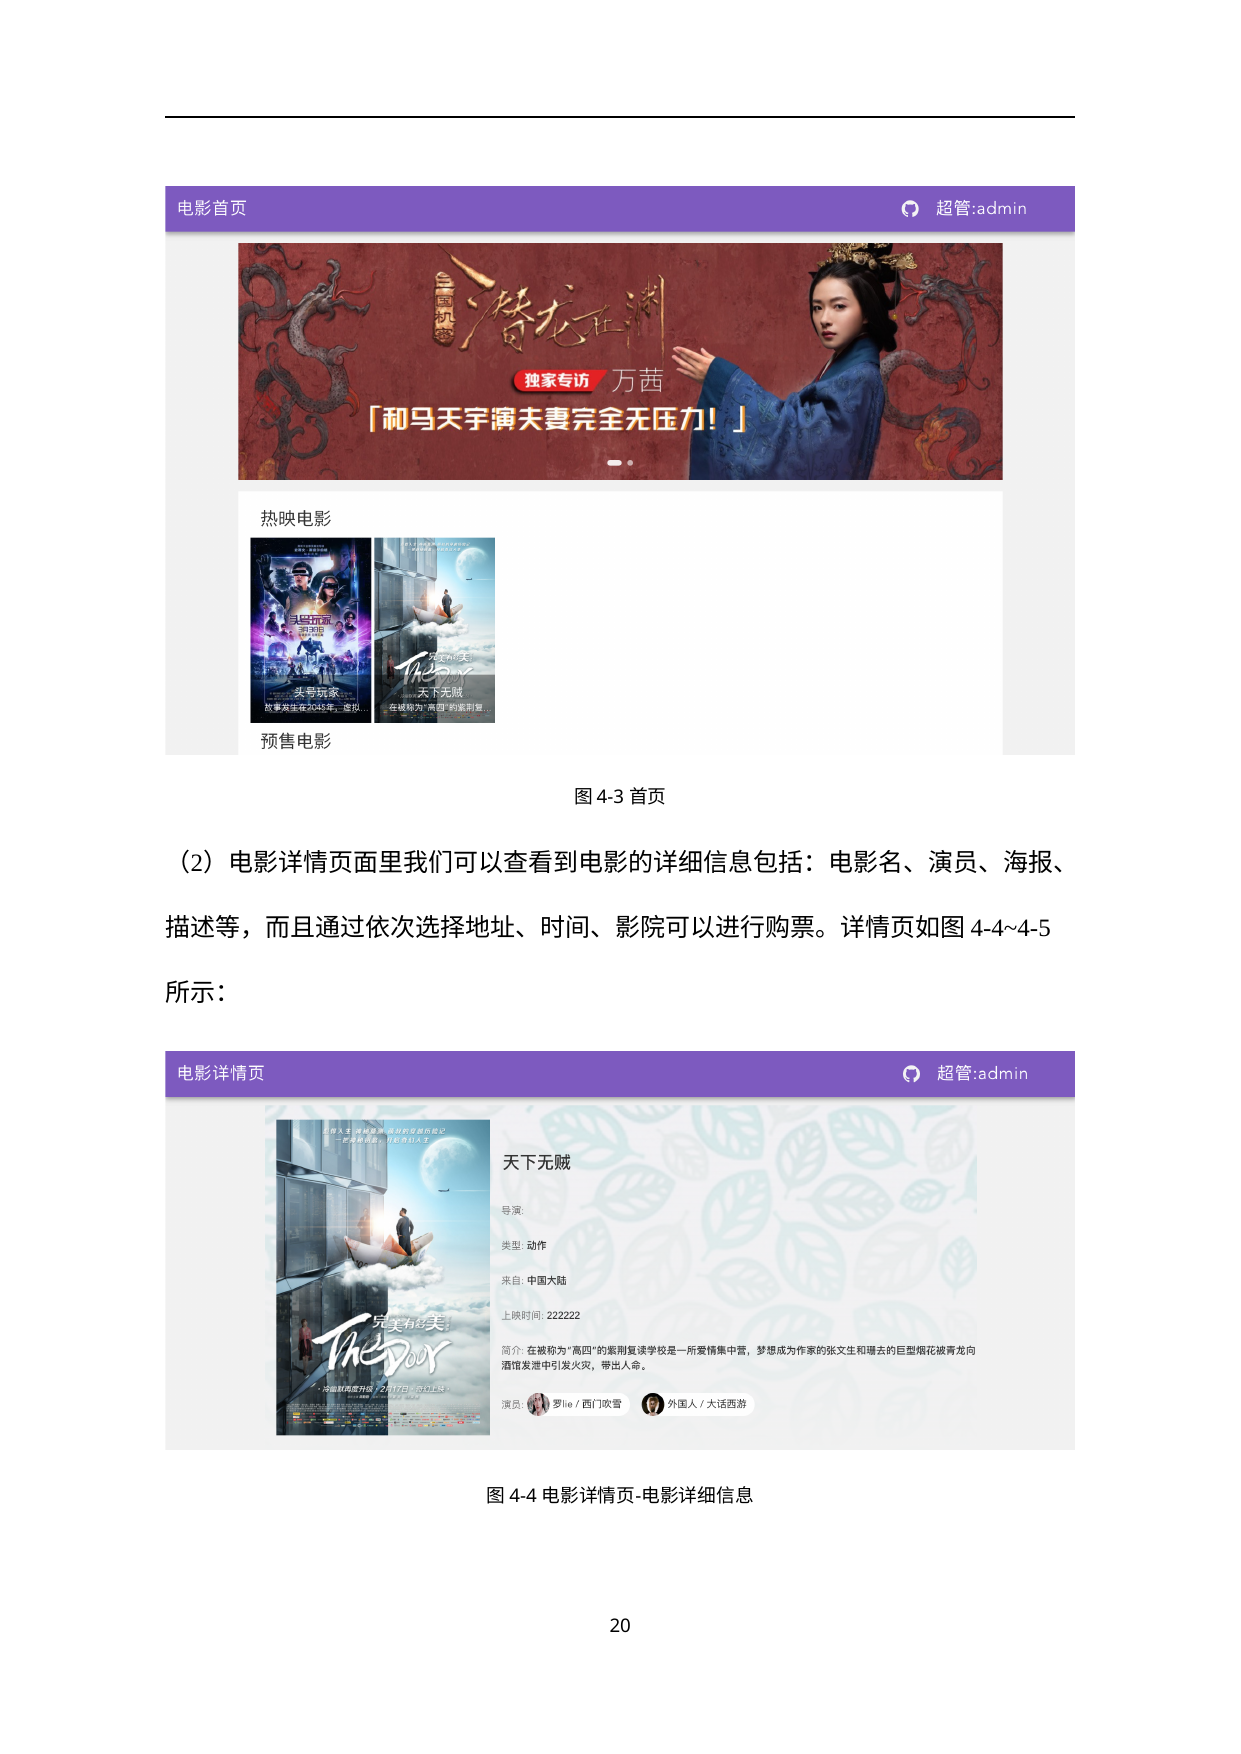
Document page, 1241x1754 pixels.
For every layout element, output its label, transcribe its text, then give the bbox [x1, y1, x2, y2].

text （2）电影详情页面里我们可以查看到电影的详细信息包括：电影名、演员、海报、描述等，而且通过依次选择地址、时间、影院可以进行购票。详情页如图4-4~4-5所示： [165, 828, 1075, 1023]
picture [165, 186, 1075, 755]
picture [165, 1051, 1075, 1450]
text 图4-4 电影详情页-电影详细信息 [165, 1478, 1075, 1511]
text 图4-3 首页 [165, 779, 1075, 812]
